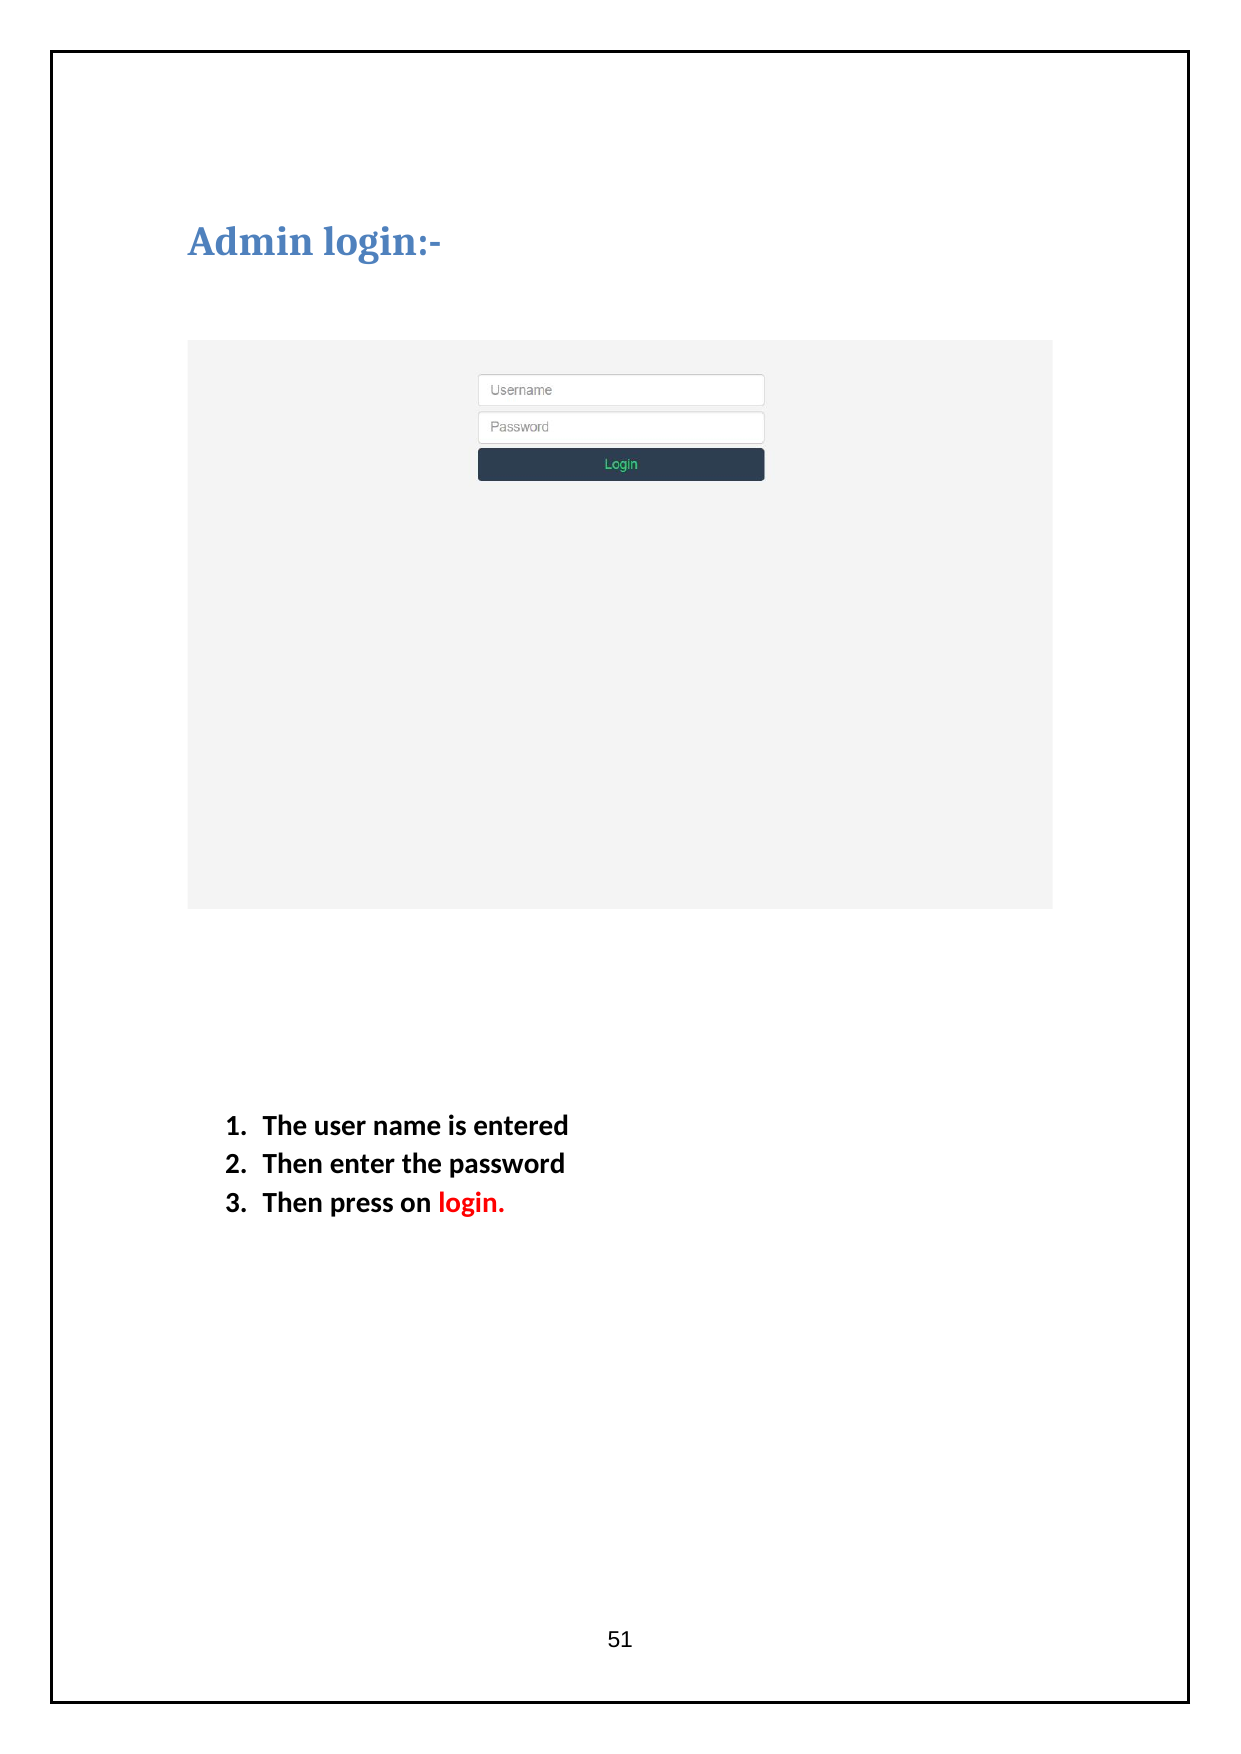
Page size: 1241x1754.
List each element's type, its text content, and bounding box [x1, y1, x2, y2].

list The user name is entered [225, 1107, 1053, 1143]
list Then enter the password [225, 1146, 1053, 1181]
list Then press on login. [225, 1184, 1053, 1219]
picture [187, 340, 1053, 909]
subtitle Admin login:- [187, 218, 1053, 266]
